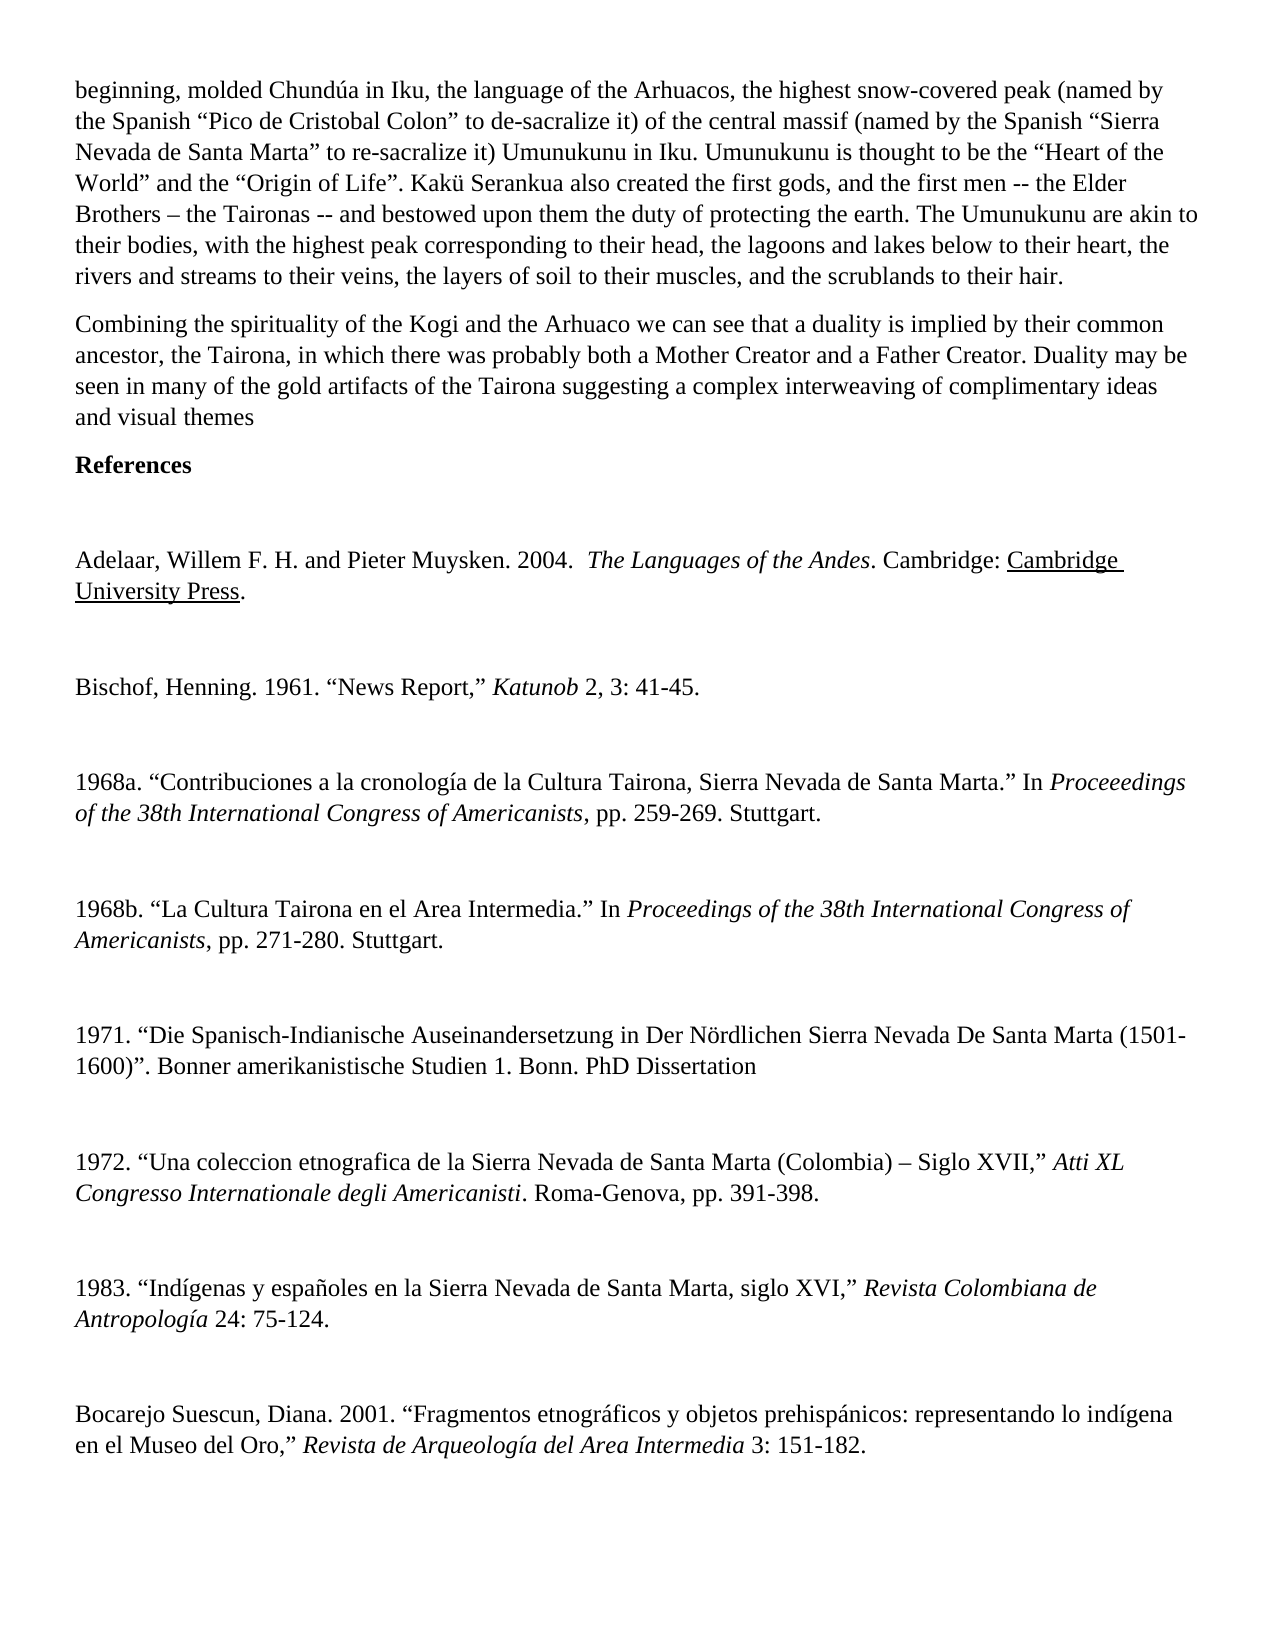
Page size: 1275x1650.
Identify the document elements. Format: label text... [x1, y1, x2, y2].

text 1968b. “La Cultura Tairona en el Area Intermedia.” In Proceedings of the 38th International Congress of Americanists, pp. 271-280. Stuttgart. [75, 894, 1200, 953]
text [75, 75, 1200, 290]
text 1972. “Una coleccion etnografica de la Sierra Nevada de Santa Marta (Colombia) – Siglo XVII,” Atti XL Congresso Internationale degli Americanisti. Roma-Genova, pp. 391-398. [75, 1147, 1200, 1206]
text Bocarejo Suescun, Diana. 2001. “Fragmentos etnográficos y objetos prehispánicos: representando lo indígena en el Museo del Oro,” Revista de Arqueología del Area Intermedia 3: 151-182. [75, 1399, 1200, 1459]
text 1968a. “Contribuciones a la cronología de la Cultura Tairona, Sierra Nevada de Santa Marta.” In Proceeedings of the 38th International Congress of Americanists, pp. 259-269. Stuttgart. [75, 767, 1200, 827]
text Bischof, Henning. 1961. “News Report,” Katunob 2, 3: 41-45. [75, 672, 1200, 701]
text References [75, 450, 1200, 478]
text Combining the spirituality of the Kogi and the Arhuaco we can see that a duality is implied by their common ancestor, the Tairona, in which there was probably both a Mother Creator and a Father Creator. Duality may be seen in many of the gold artifacts of the Tairona suggesting a complex interweaving of complimentary ideas and visual themes [75, 309, 1200, 431]
text 1983. “Indígenas y españoles en la Sierra Nevada de Santa Marta, siglo XVI,” Revista Colombiana de Antropología 24: 75-124. [75, 1273, 1200, 1333]
text Adelaar, Willem F. H. and Pieter Muysken. 2004. The Languages of the Andes. Cambridge: Cambridge University Press. [75, 545, 1200, 605]
text 1971. “Die Spanisch-Indianische Auseinandersetzung in Der Nördlichen Sierra Nevada De Santa Marta (1501-1600)”. Bonner amerikanistische Studien 1. Bonn. PhD Dissertation [75, 1020, 1200, 1080]
